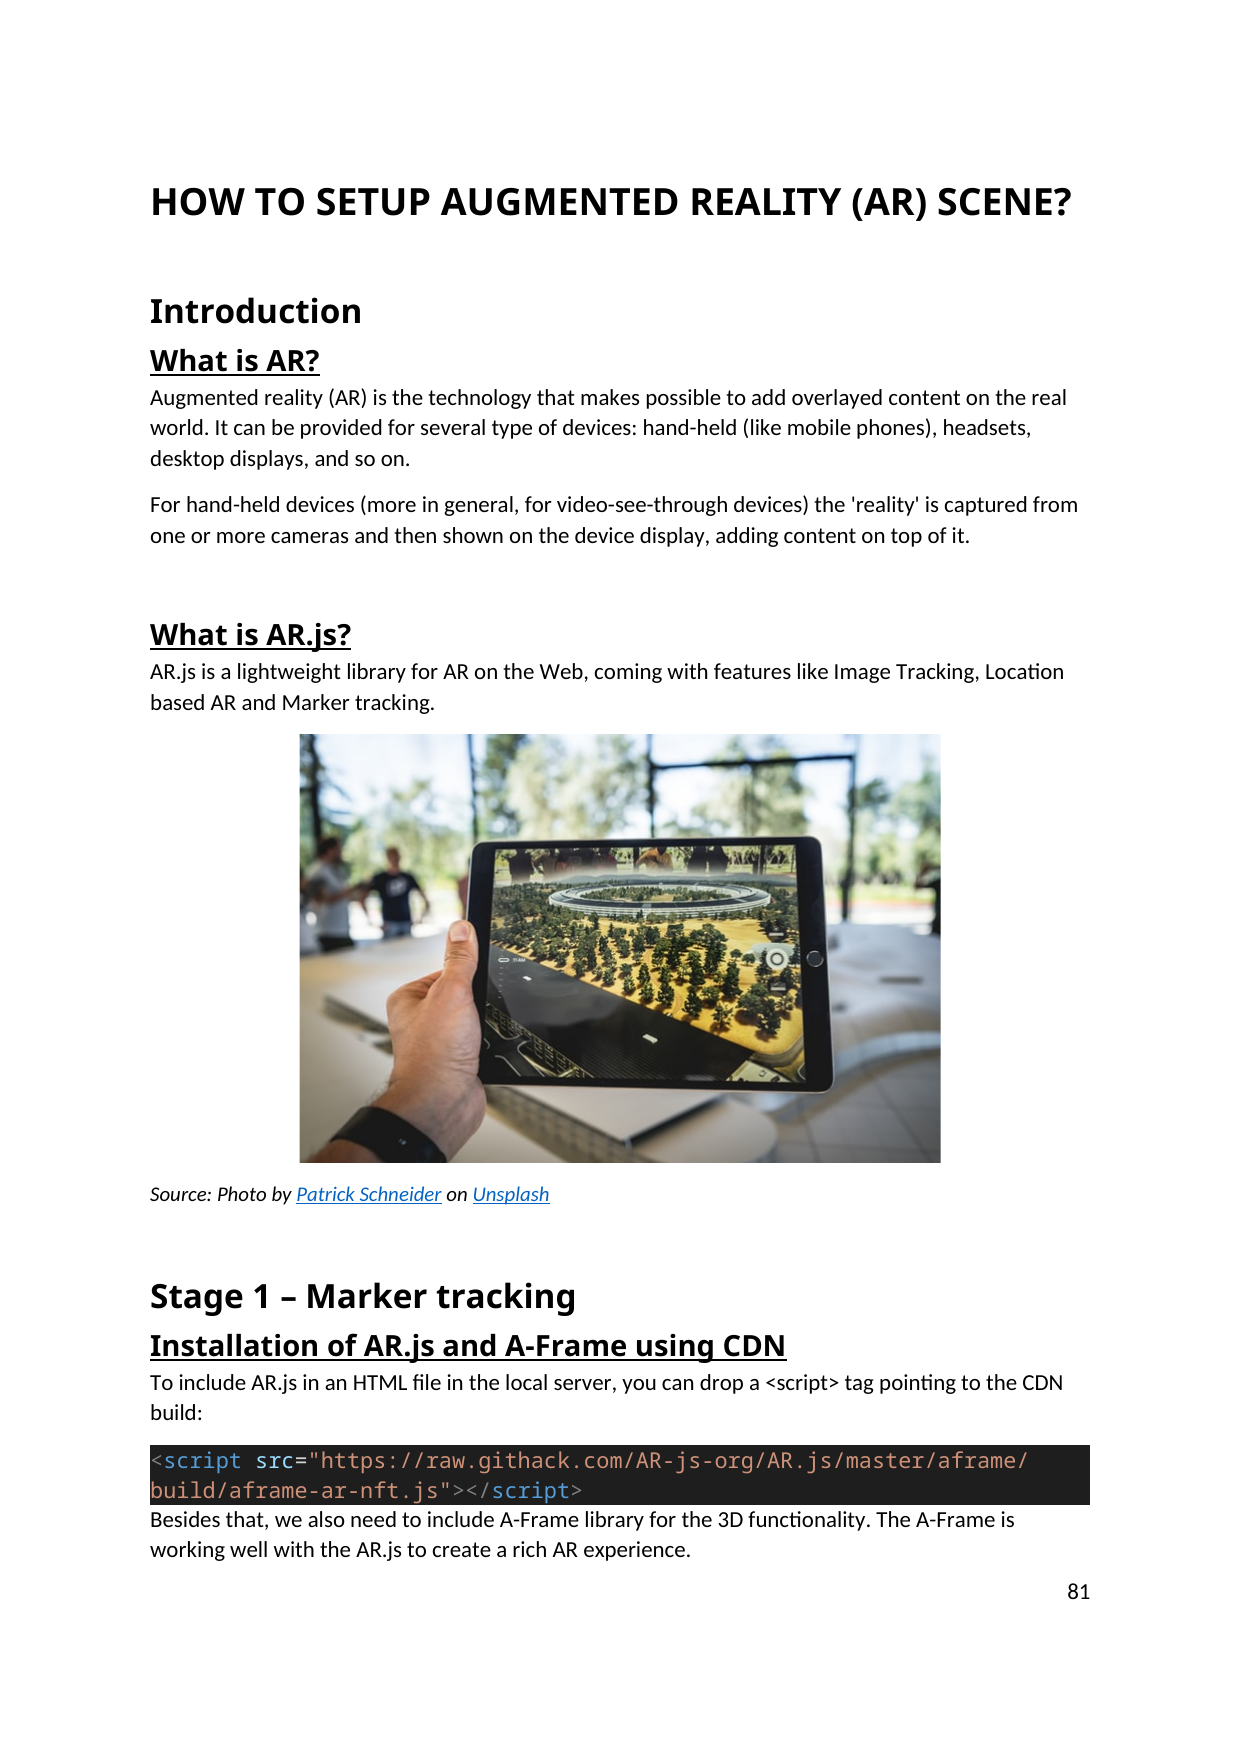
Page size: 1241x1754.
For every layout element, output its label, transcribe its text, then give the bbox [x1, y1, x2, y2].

text Source: Photo by Patrick Schneider on Unsplash [150, 1181, 1090, 1207]
subtitle Stage 1 – Marker tracking [150, 1272, 1090, 1318]
text For hand-held devices (more in general, for video-see-through devices) the 'reality' is captured from one or more cameras and then shown on the device display, adding content on top of it. [150, 491, 1090, 549]
text Besides that, we also need to include A-Frame library for the 3D functionality. The A-Frame is working well with the AR.js to create a rich AR experience. [150, 1505, 1090, 1563]
subtitle Introduction [150, 287, 1090, 333]
text Augmented reality (AR) is the technology that makes possible to add overlayed content on the real world. It can be provided for several type of devices: hand-held (like mobile phones), headsets, desktop displays, and so on. [150, 383, 1090, 472]
text <script src="https://raw.githack.com/AR-js-org/AR.js/master/aframe/build/aframe-ar-nft.js"></script> [150, 1445, 1090, 1505]
text AR.js is a lightweight library for AR on the Web, coming with features like Image Tracking, Location based AR and Marker tracking. [150, 657, 1090, 716]
subtitle HOW TO SETUP AUGMENTED REALITY (AR) SCENE? [150, 175, 1090, 226]
subtitle What is AR? [150, 341, 1090, 380]
text To include AR.js in an HTML file in the local server, you can drop a <script> tag pointing to the CDN build: [150, 1368, 1090, 1427]
subtitle What is AR.js? [150, 614, 1090, 654]
subtitle Installation of AR.js and A-Frame using CDN [150, 1326, 1090, 1365]
picture [299, 734, 941, 1163]
